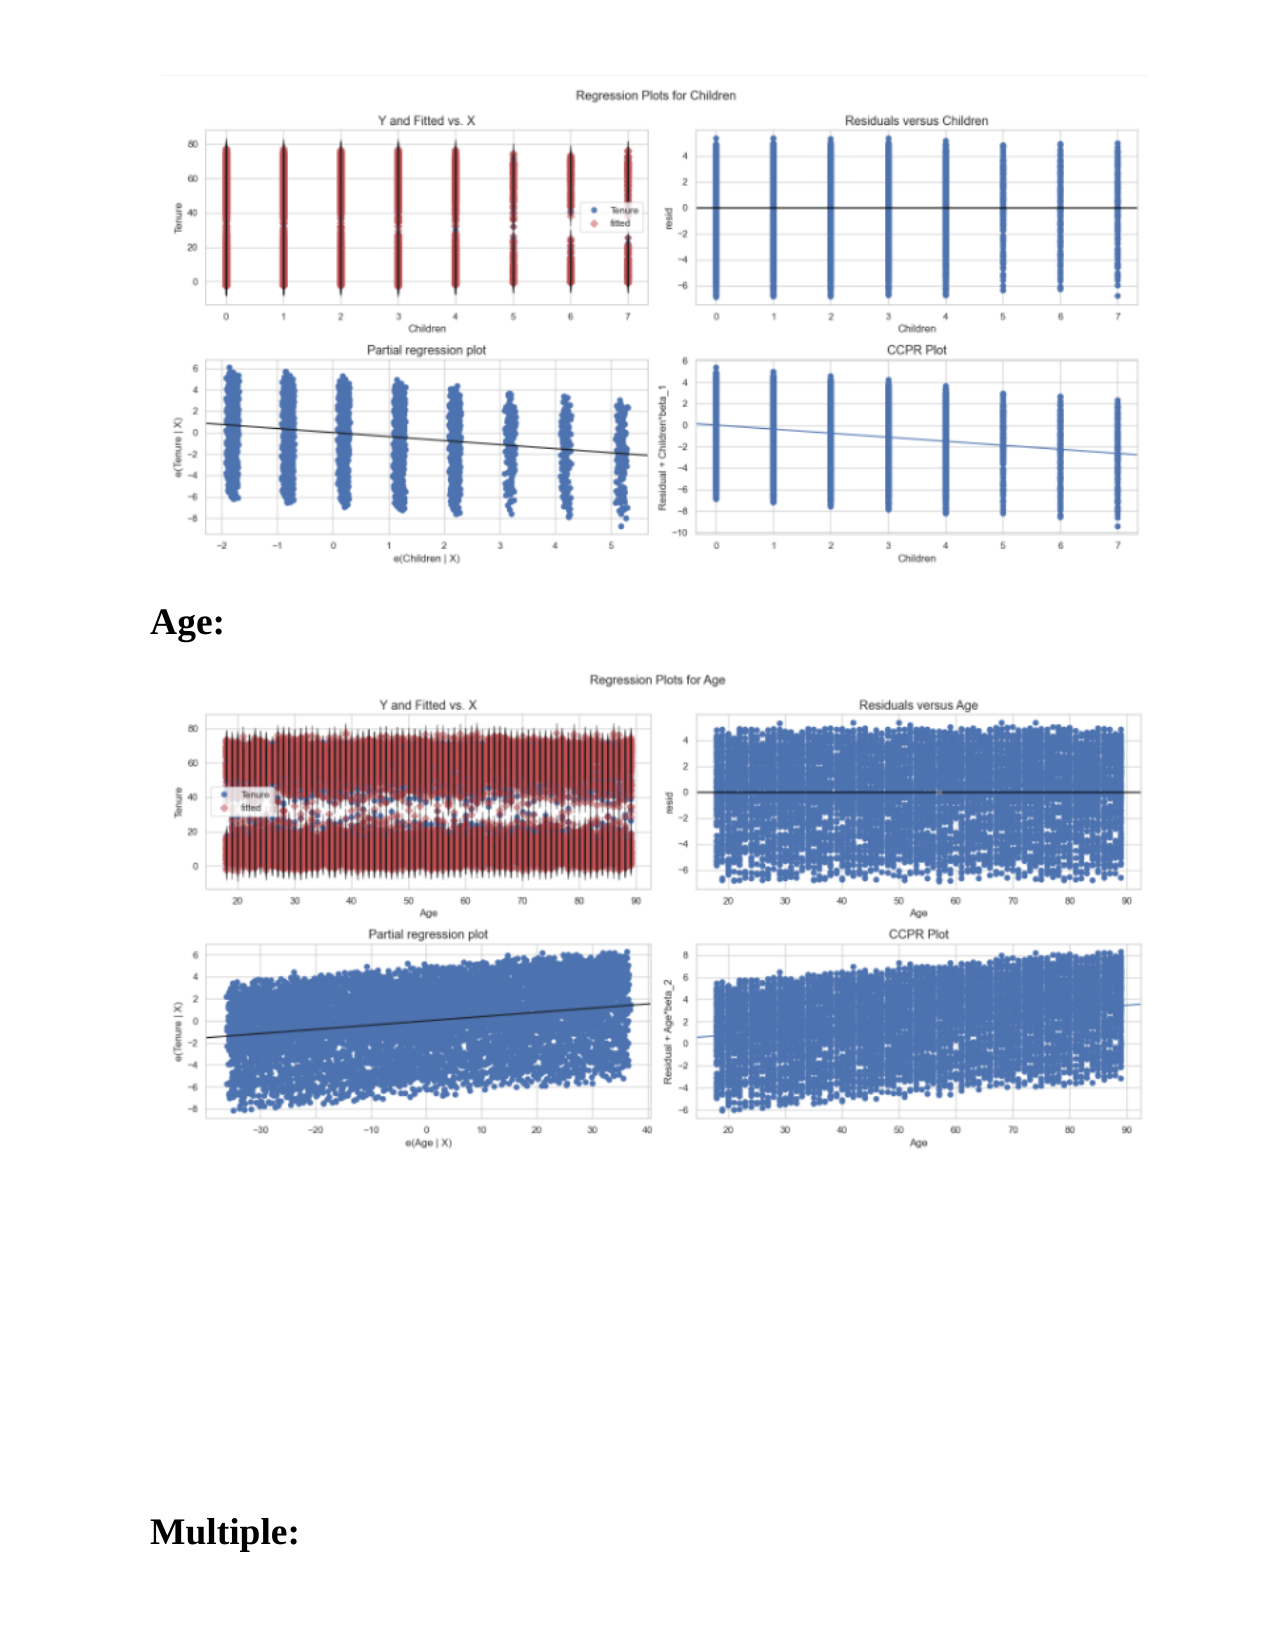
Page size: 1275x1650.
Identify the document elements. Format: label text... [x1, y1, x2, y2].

picture [150, 75, 1148, 578]
picture [150, 665, 1154, 1157]
text Multiple: [150, 1510, 1125, 1553]
text Age: [150, 599, 1125, 642]
